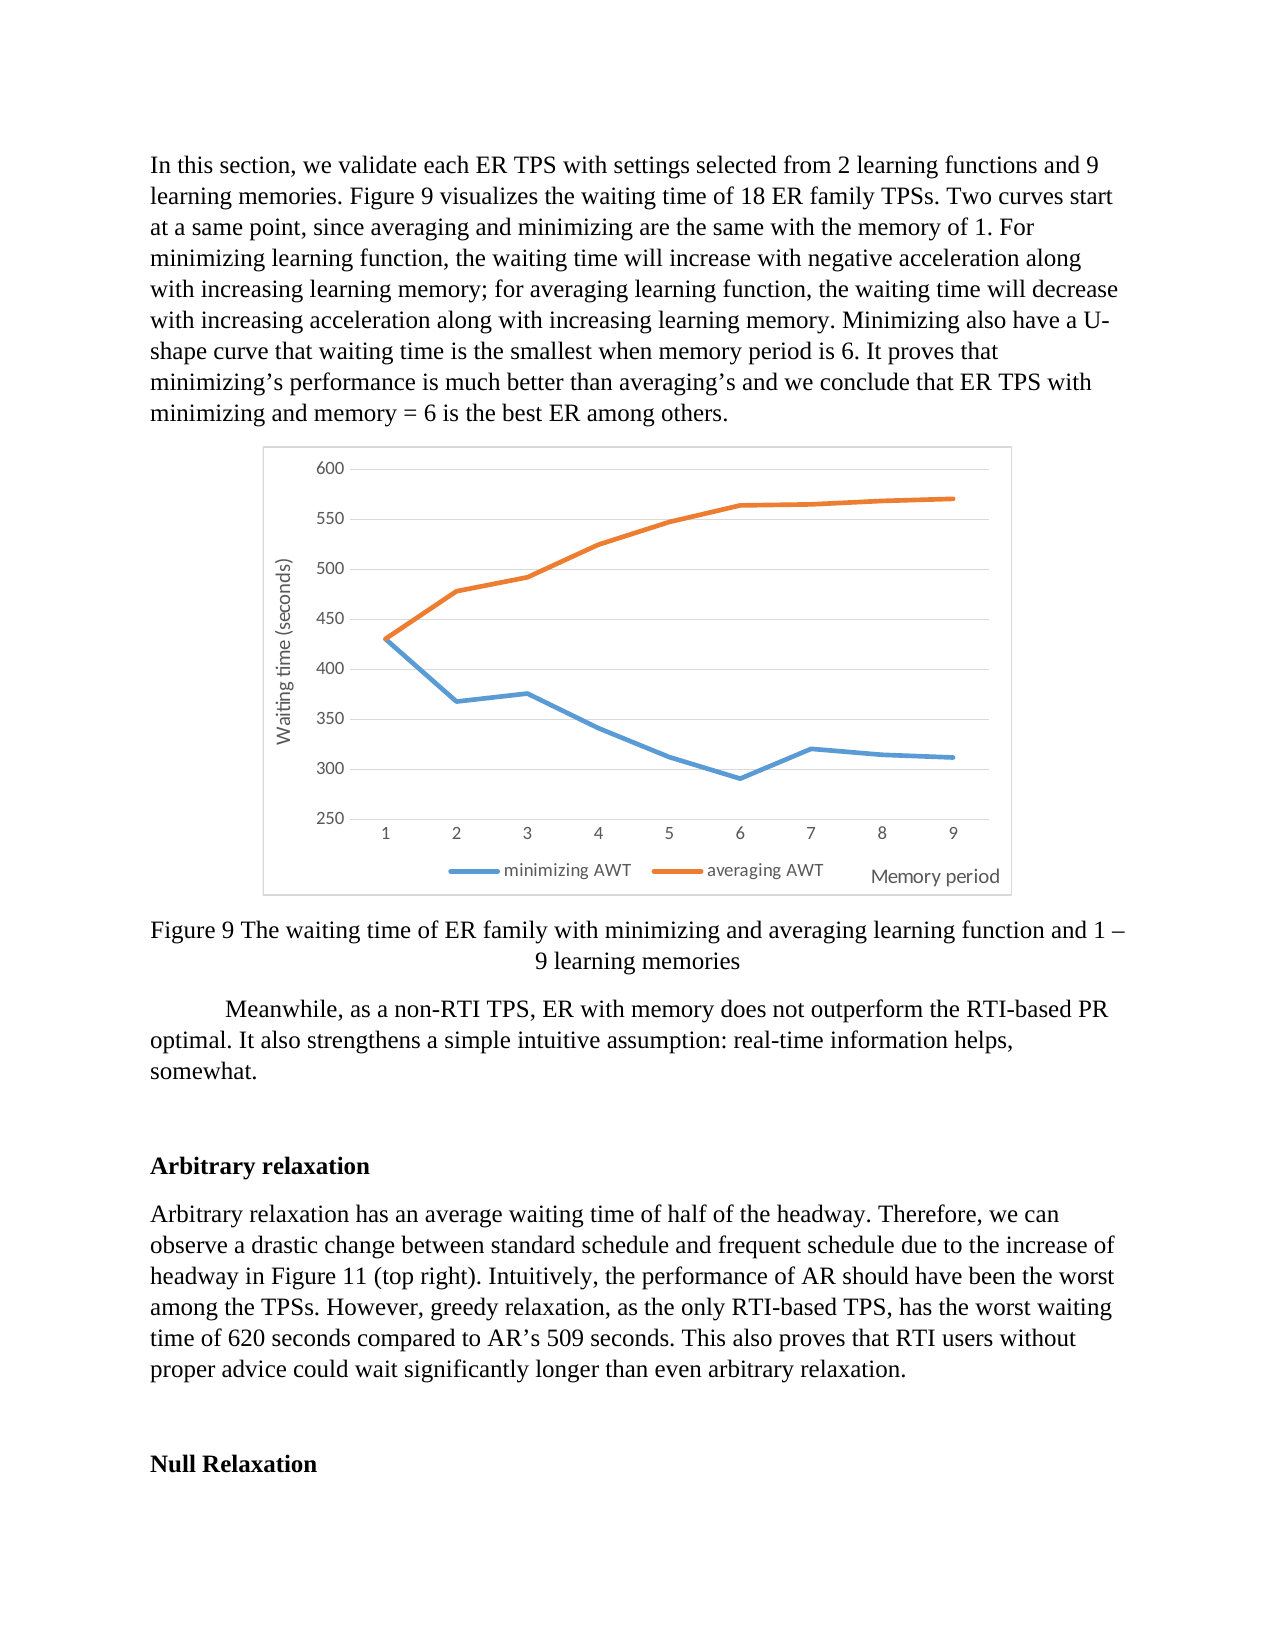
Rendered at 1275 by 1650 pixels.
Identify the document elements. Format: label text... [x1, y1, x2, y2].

text Meanwhile, as a non-RTI TPS, ER with memory does not outperform the RTI-based PR optimal. It also strengthens a simple intuitive assumption: real-time information helps, somewhat. [150, 994, 1125, 1084]
text Arbitrary relaxation has an average waiting time of half of the headway. Therefore, we can observe a drastic change between standard schedule and frequent schedule due to the increase of headway in Figure 10 (top right). Intuitively, the performance of AR should have been the worst among the TPSs. However, greedy relaxation, as the only RTI-based TPS, has the worst waiting time of 620 seconds compared to AR’s 509 seconds. This also proves that RTI users without proper advice could wait significantly longer than even arbitrary relaxation. [150, 1199, 1125, 1383]
text In this section, we validate each ER TPS with settings selected from 2 learning functions and 9 learning memories. Figure 8 visualizes the waiting time of 18 ER family TPSs. Two curves start at a same point, since averaging and minimizing are the same with the memory of 1. For minimizing learning function, the waiting time will increase with negative acceleration along with increasing learning memory; for averaging learning function, the waiting time will decrease with increasing acceleration along with increasing learning memory. Minimizing also have a U-shape curve that waiting time is the smallest when memory period is 6. It proves that minimizing’s performance is much better than averaging’s and we conclude that ER TPS with minimizing and memory = 6 is the best ER among others. [150, 150, 1125, 427]
text Null Relaxation [150, 1449, 1125, 1478]
text Figure 9 The waiting time of ER family with minimizing and averaging learning function and 1 – 9 learning memories [150, 915, 1125, 975]
text Arbitrary relaxation [150, 1151, 1125, 1180]
